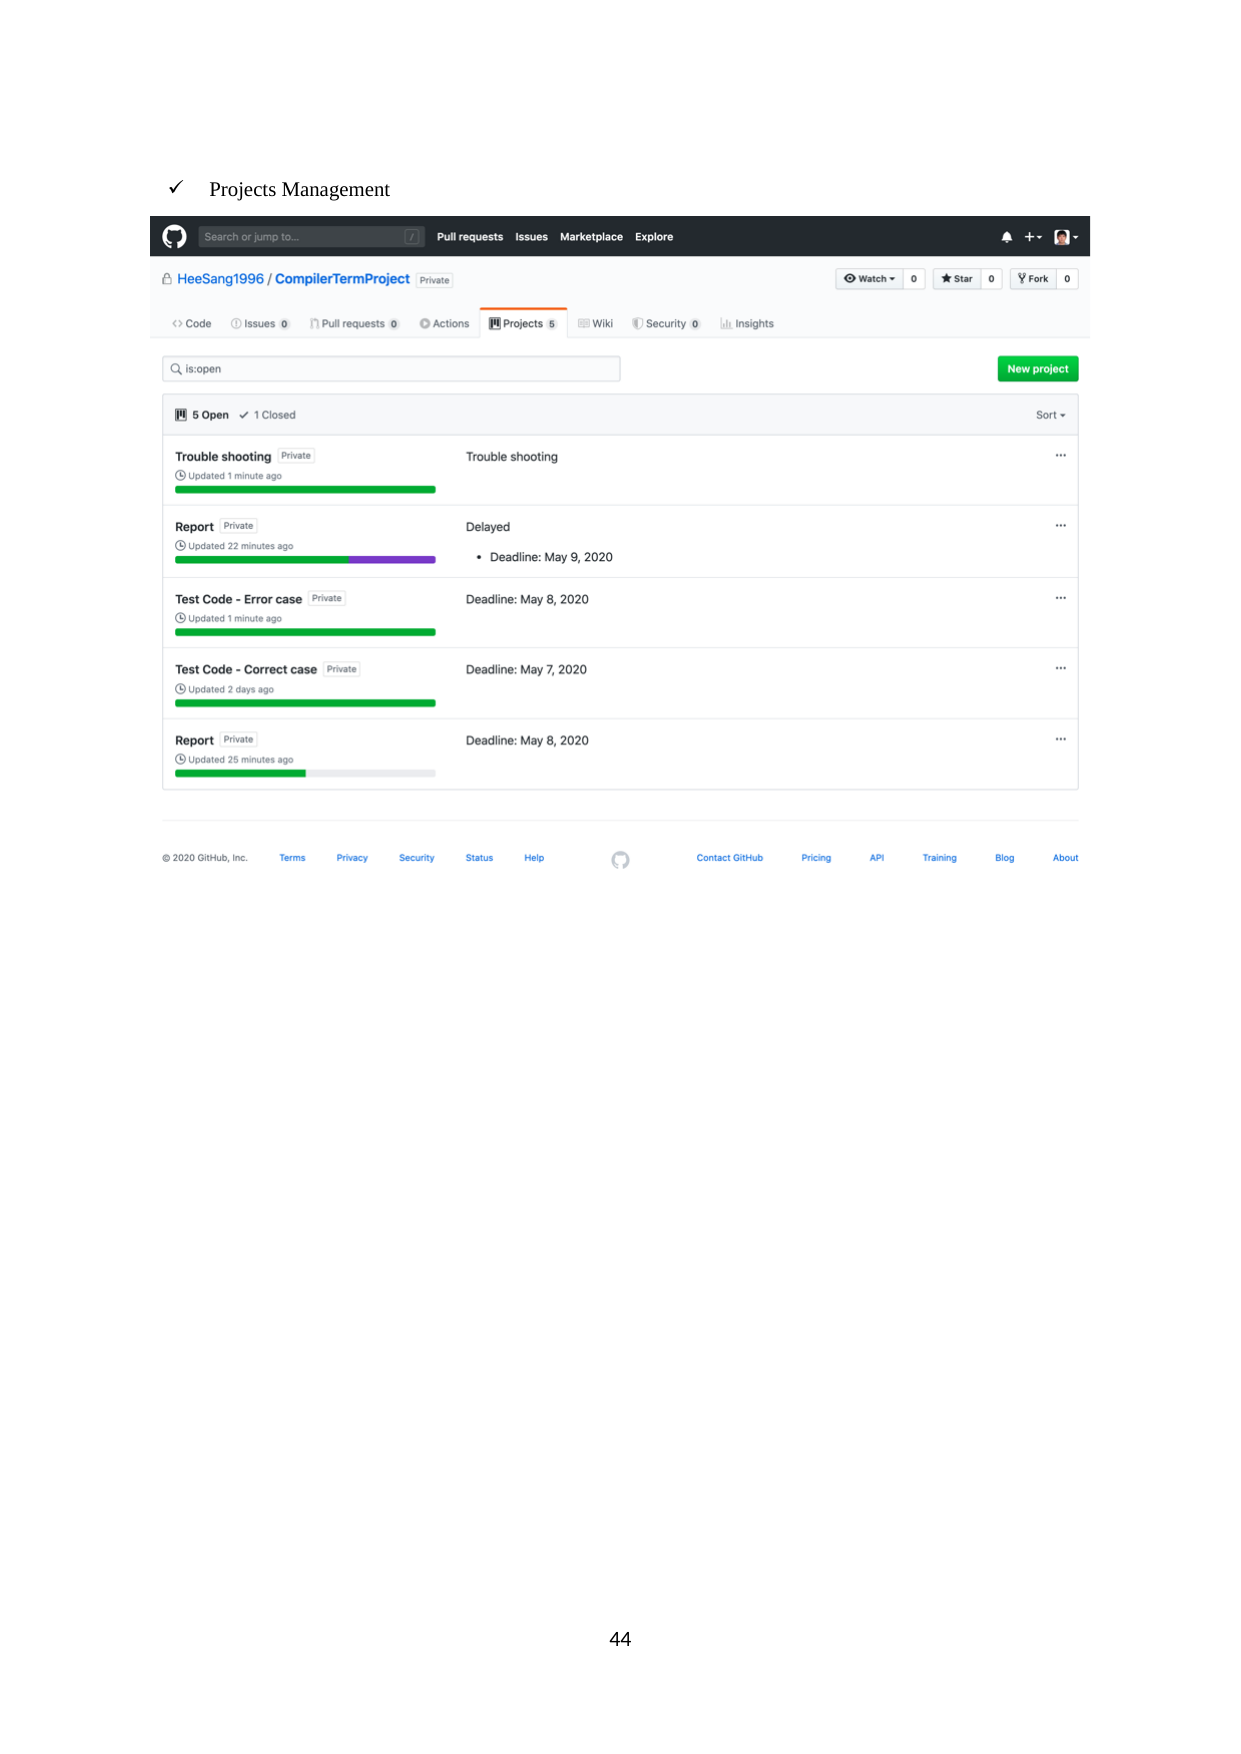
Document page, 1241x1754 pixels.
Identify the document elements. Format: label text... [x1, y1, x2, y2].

picture [150, 216, 1091, 908]
list Projects Management [167, 177, 1090, 201]
